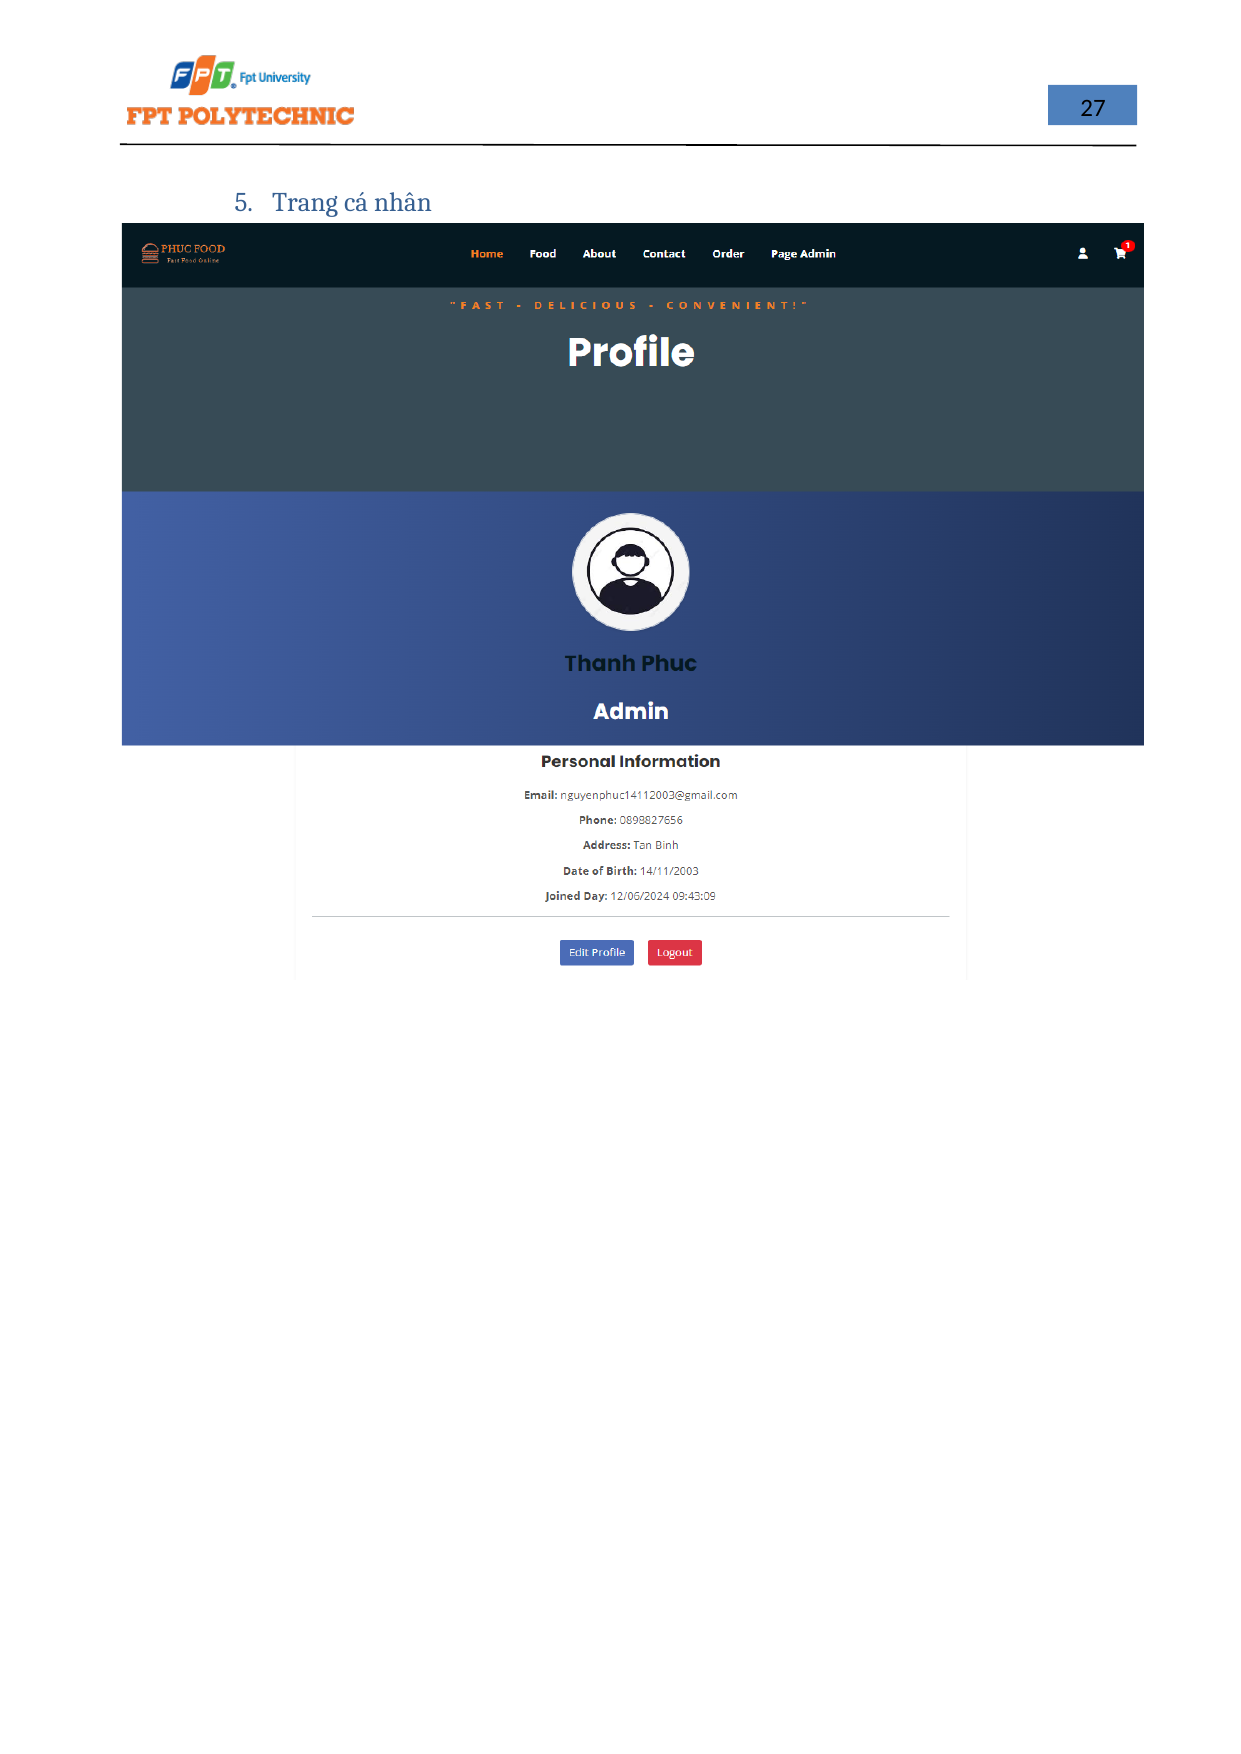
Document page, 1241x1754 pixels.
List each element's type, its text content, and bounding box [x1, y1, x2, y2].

picture [121, 223, 1144, 980]
subtitle Trang cá nhân [234, 187, 1144, 219]
picture [120, 50, 369, 134]
